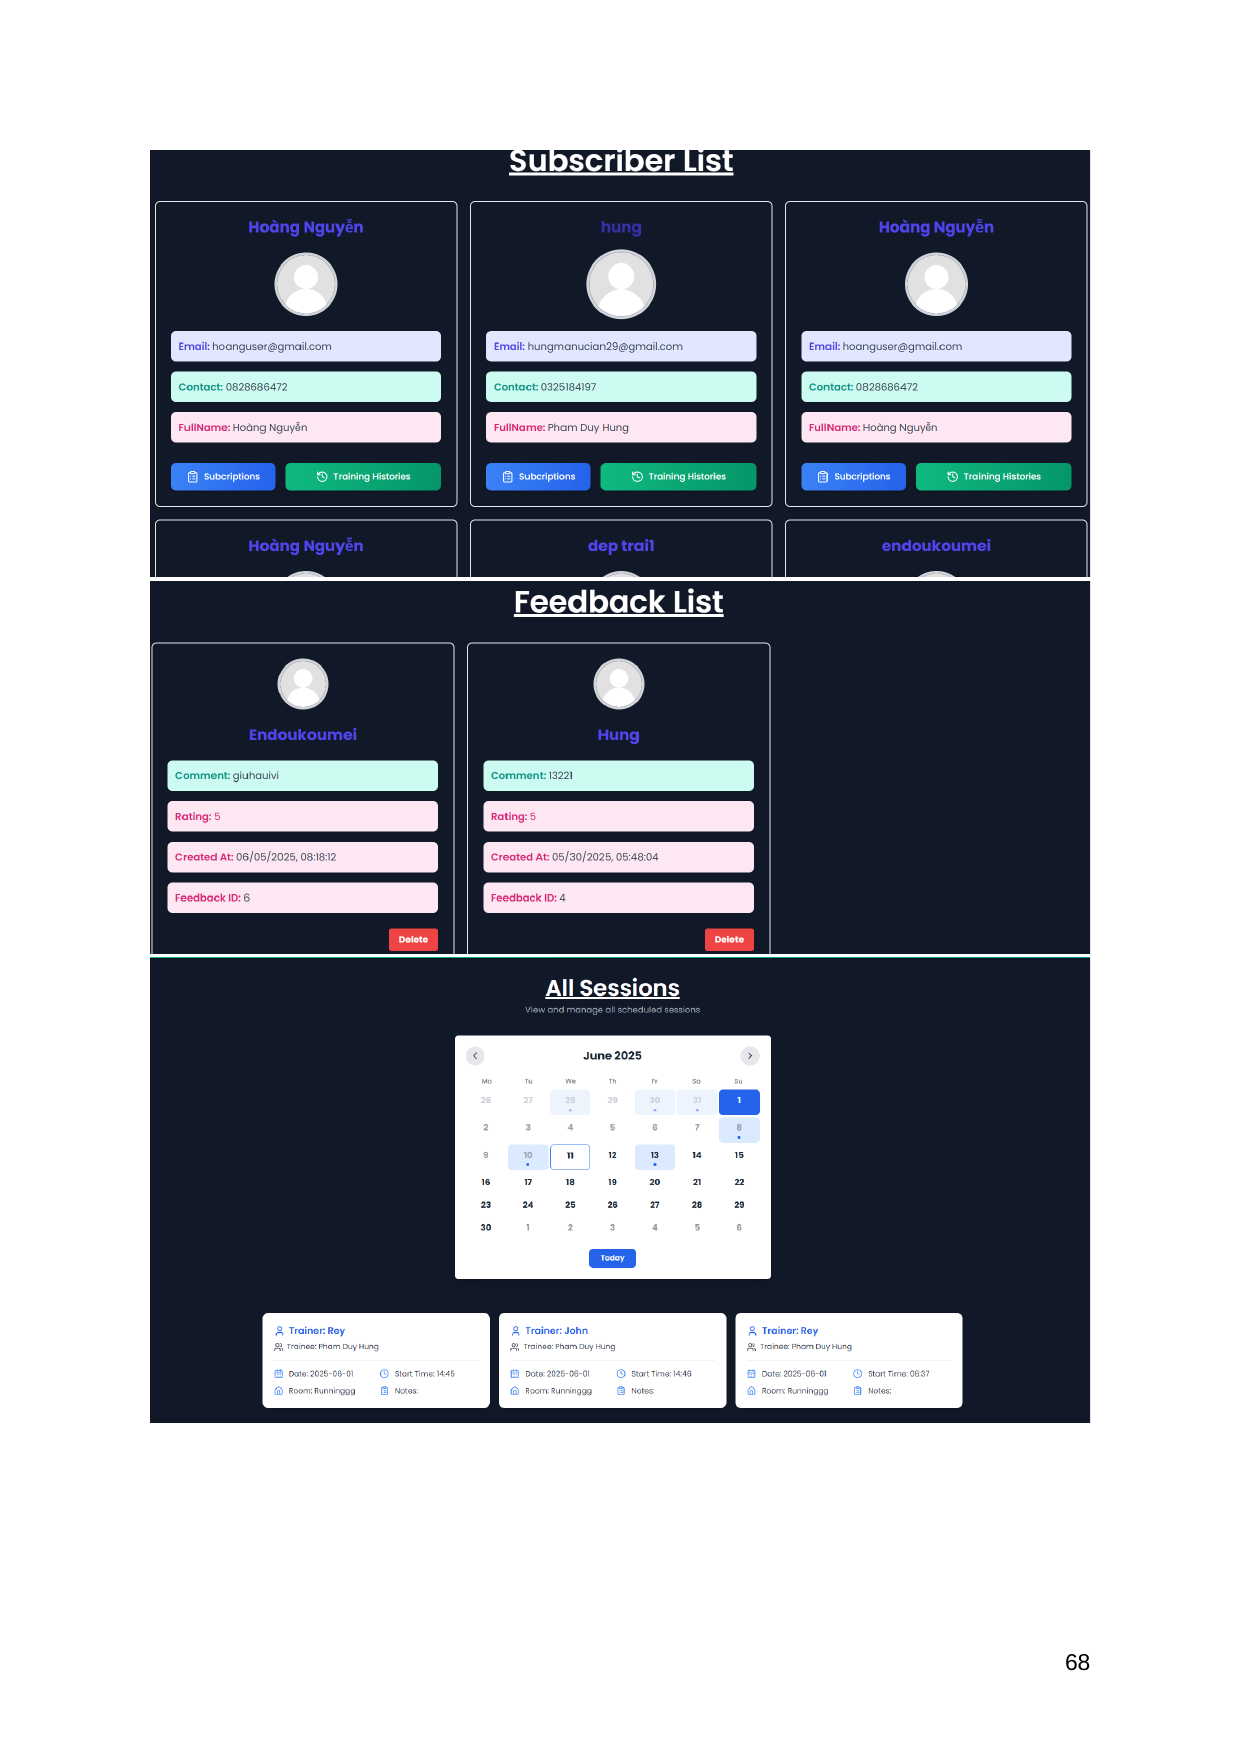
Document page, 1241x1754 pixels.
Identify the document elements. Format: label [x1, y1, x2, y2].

picture [150, 581, 1091, 954]
picture [150, 150, 1091, 577]
picture [150, 957, 1091, 1423]
